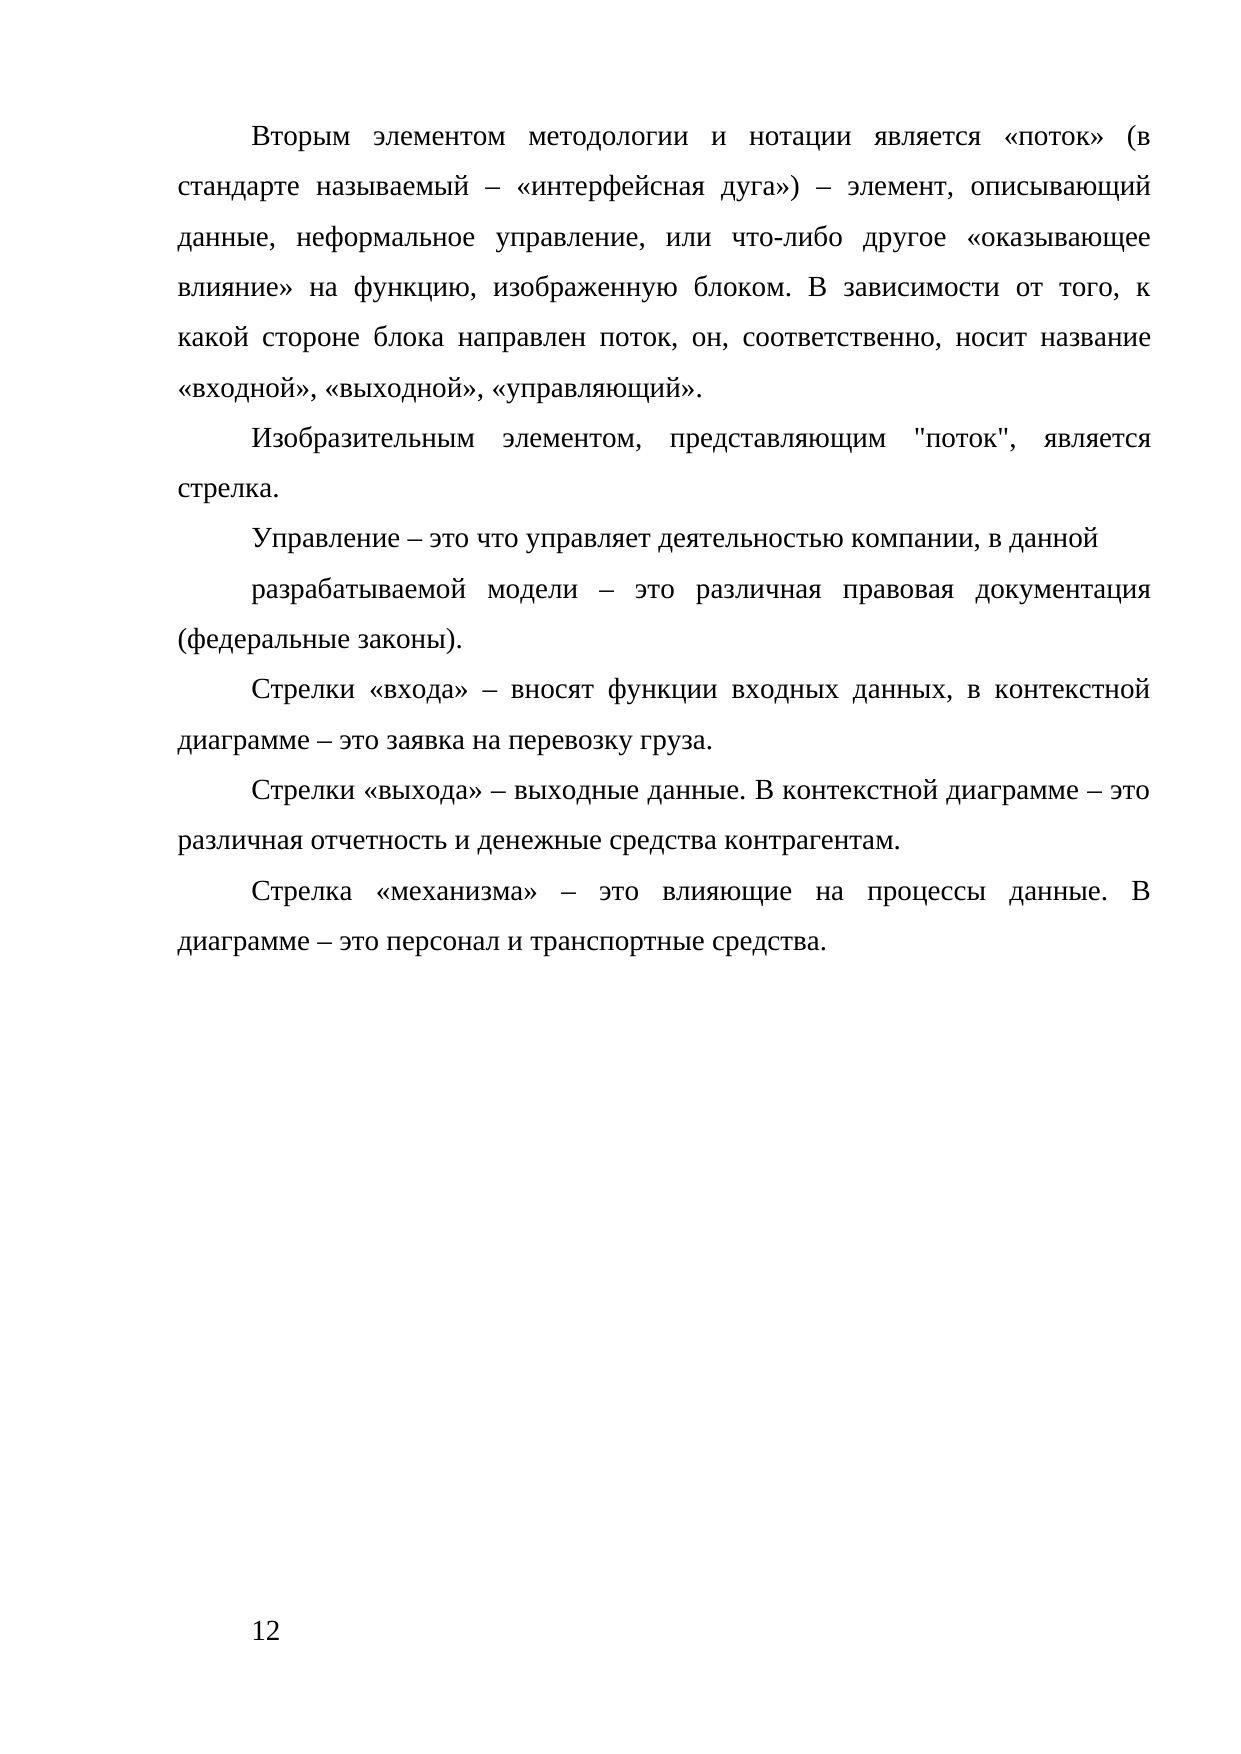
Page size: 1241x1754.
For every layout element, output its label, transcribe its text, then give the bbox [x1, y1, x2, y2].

text Стрелки «входа» – вносят функции входных данных, в контекстной диаграмме – это заявка на перевозку груза. [177, 672, 1152, 755]
text Стрелка «механизма» – это влияющие на процессы данные. В диаграмме – это персонал и транспортные средства. [177, 873, 1152, 957]
text Изобразительным элементом, представляющим "поток", является стрелка. [177, 420, 1152, 504]
text Стрелки «выхода» – выходные данные. В контекстной диаграмме – это различная отчетность и денежные средства контрагентам. [177, 772, 1152, 856]
text разрабатываемой модели – это различная правовая документация (федеральные законы). [177, 571, 1152, 655]
text Вторым элементом методологии и нотации является «поток» (в стандарте называемый – «интерфейсная дуга») – элемент, описывающий данные, неформальное управление, или что-либо другое «оказывающее влияние» на функцию, изображенную блоком. В зависимости от того, к какой стороне блока направлен поток, он, соответственно, носит название «входной», «выходной», «управляющий». [177, 118, 1152, 403]
text Управление – это что управляет деятельностью компании, в данной [177, 521, 1152, 554]
